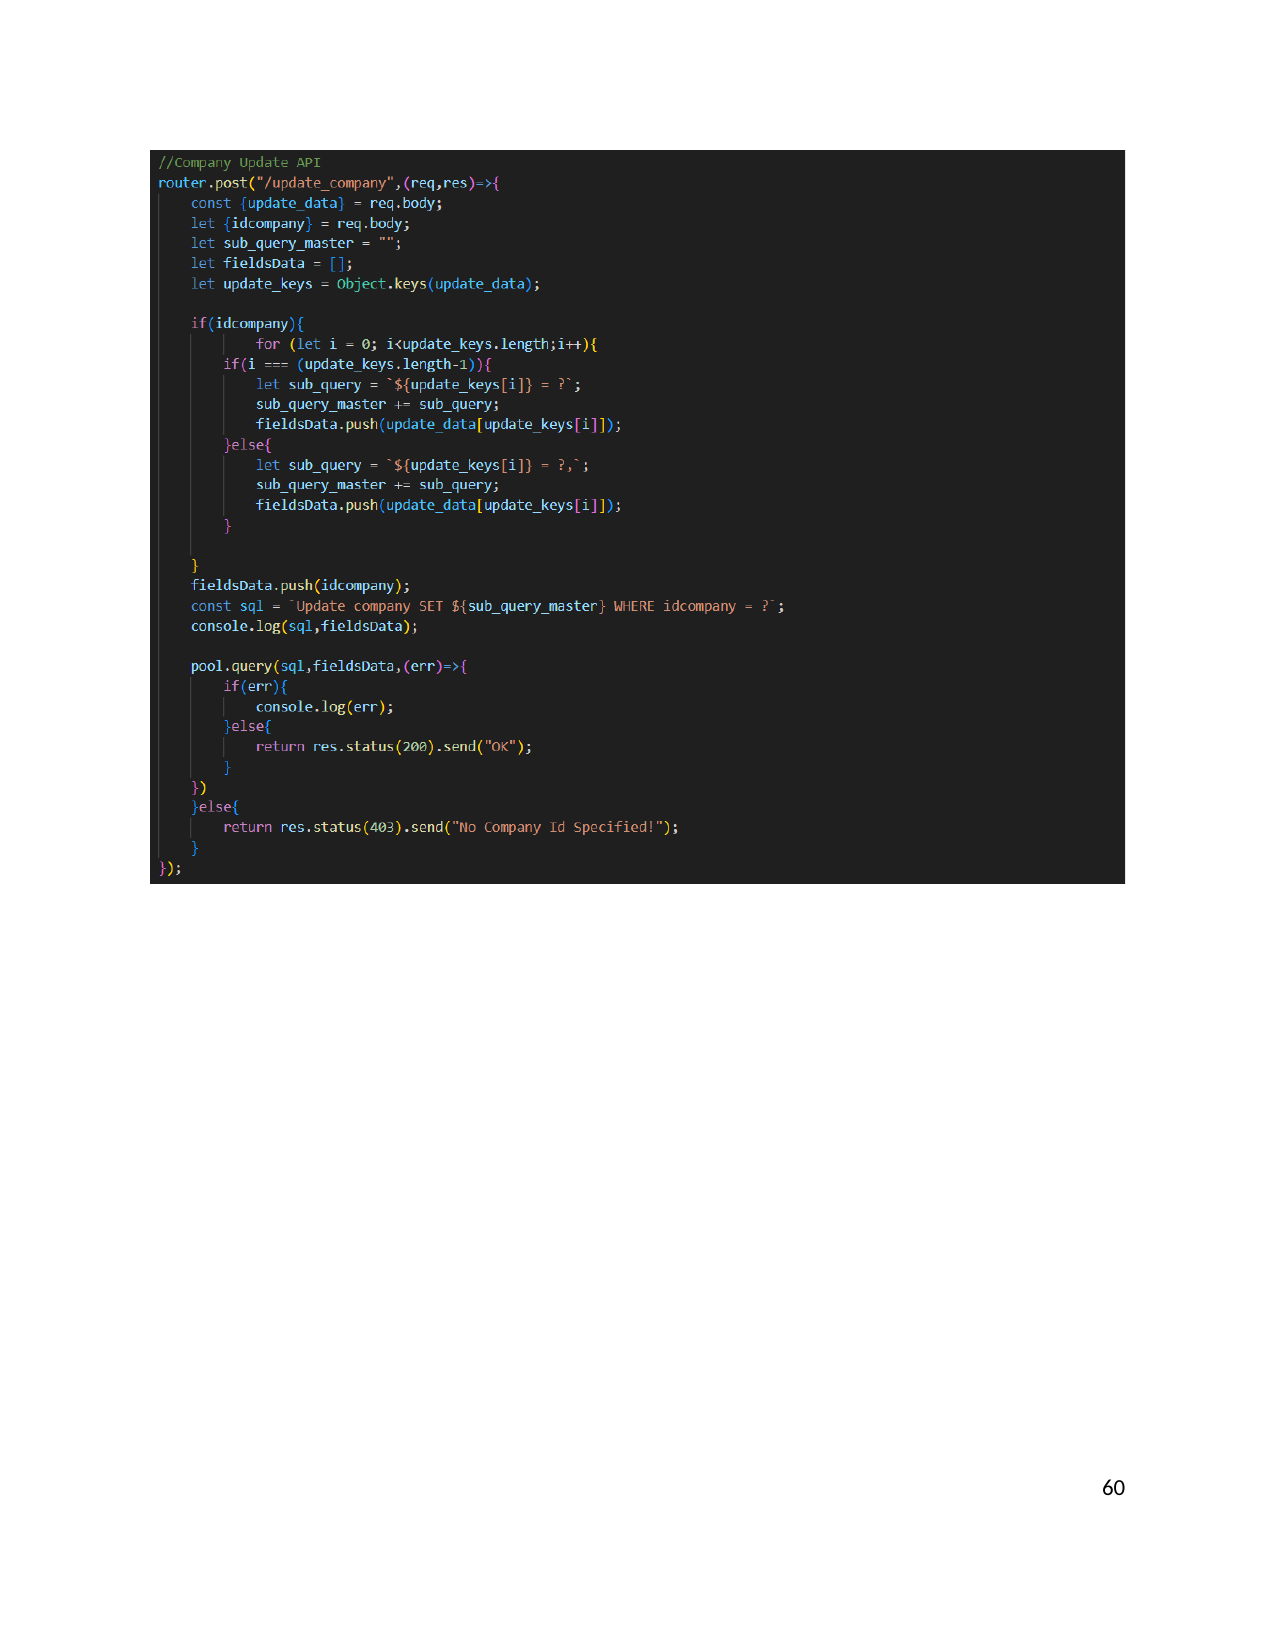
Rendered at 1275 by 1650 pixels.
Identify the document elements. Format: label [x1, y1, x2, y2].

picture [150, 150, 1125, 884]
